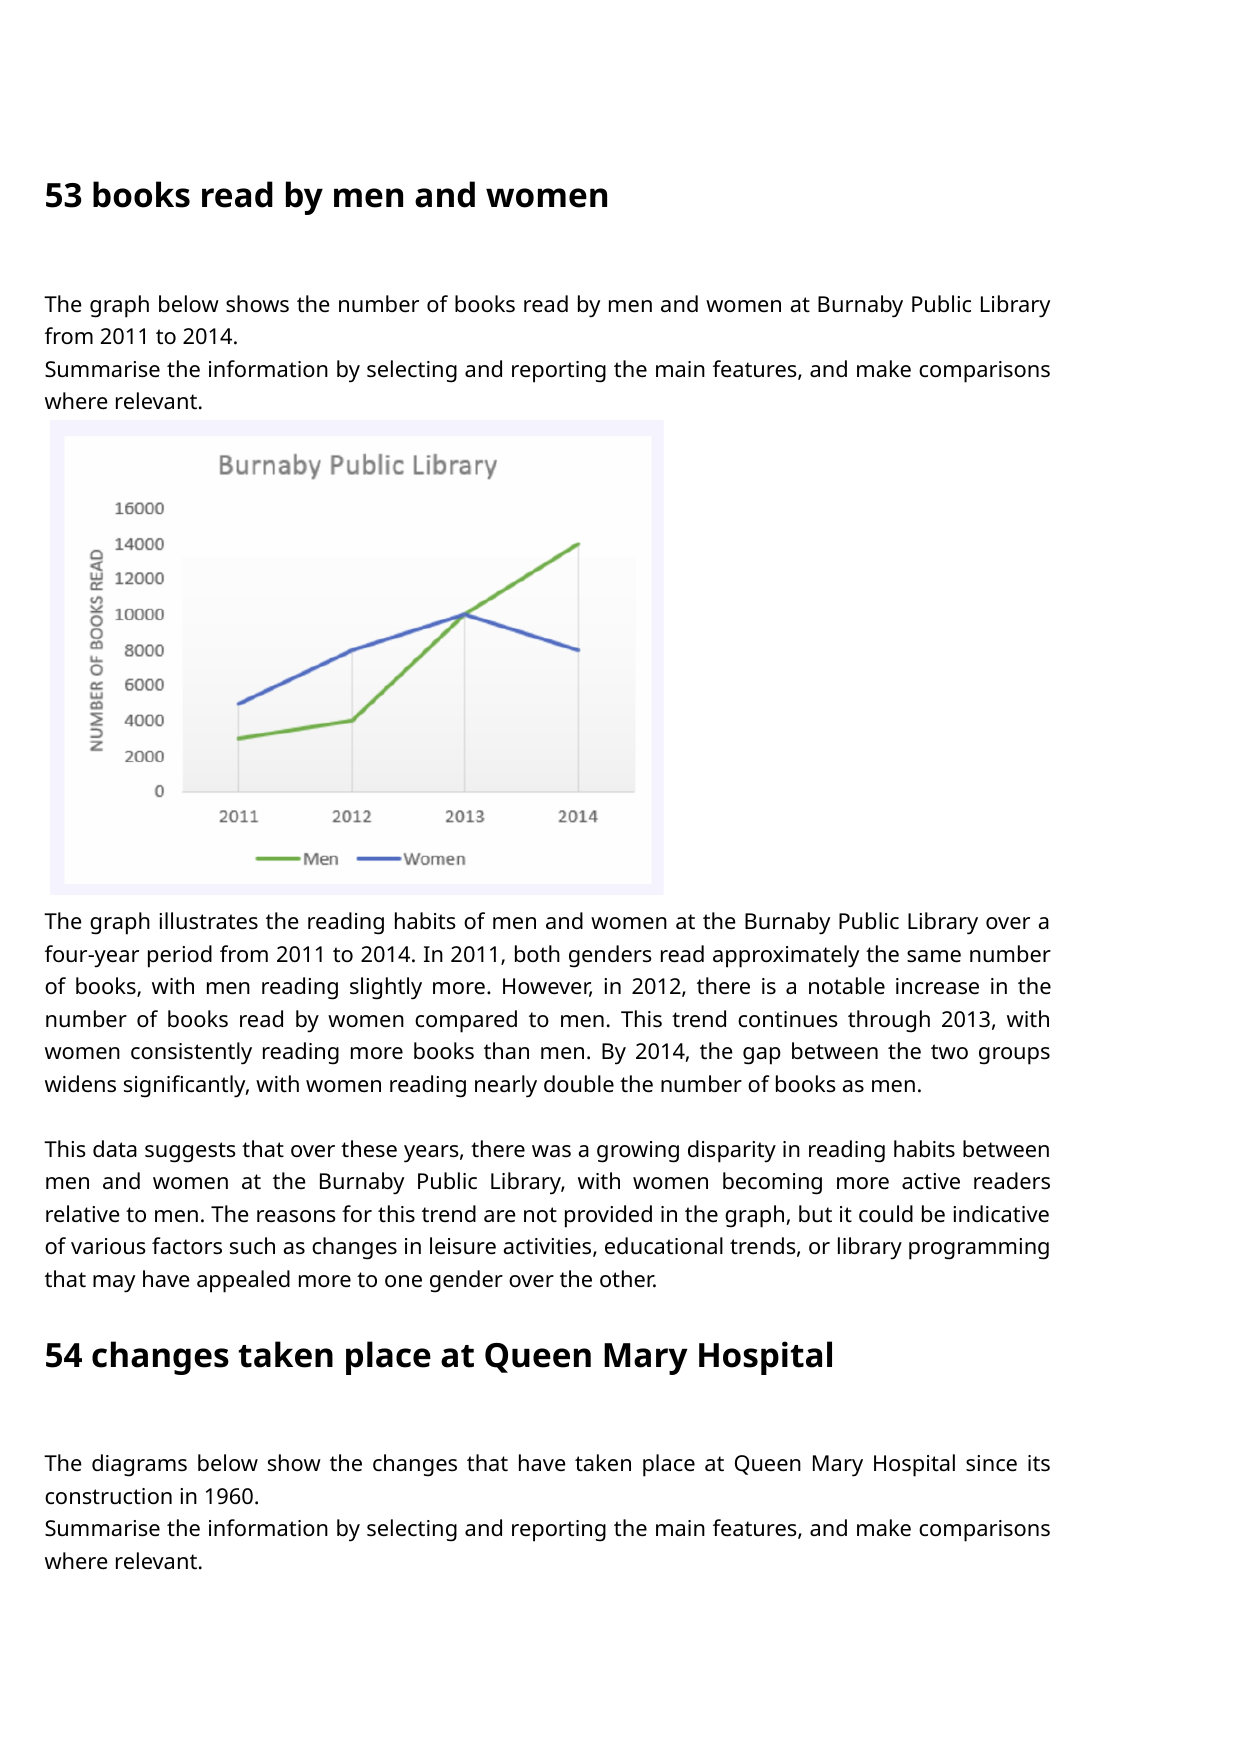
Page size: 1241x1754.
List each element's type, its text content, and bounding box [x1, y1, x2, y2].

text The diagrams below show the changes that have taken place at Queen Mary Hospital since its construction in 1960. Summarise the information by selecting and reporting the main features, and make comparisons where relevant. [44, 1447, 1053, 1577]
subtitle 53 books read by men and women [44, 162, 1053, 227]
text The graph illustrates the reading habits of men and women at the Burnaby Public Library over a four-year period from 2011 to 2014. In 2011, both genders read approximately the same number of books, with men reading slightly more. However, in 2012, there is a notable increase in the number of books read by women compared to men. This trend continues through 2013, with women consistently reading more books than men. By 2014, the gap between the two groups widens significantly, with women reading nearly double the number of books as men. [44, 1066, 1053, 1100]
subtitle 54 changes taken place at Queen Mary Hospital [44, 1322, 1053, 1387]
picture [50, 420, 664, 895]
text This data suggests that over these years, there was a growing disparity in reading habits between men and women at the Burnaby Public Library, with women becoming more active readers relative to men. The reasons for this trend are not provided in the graph, but it could be indicative of various factors such as changes in leisure activities, educational trends, or library programming that may have appealed more to one gender over the other. [44, 1261, 1053, 1295]
